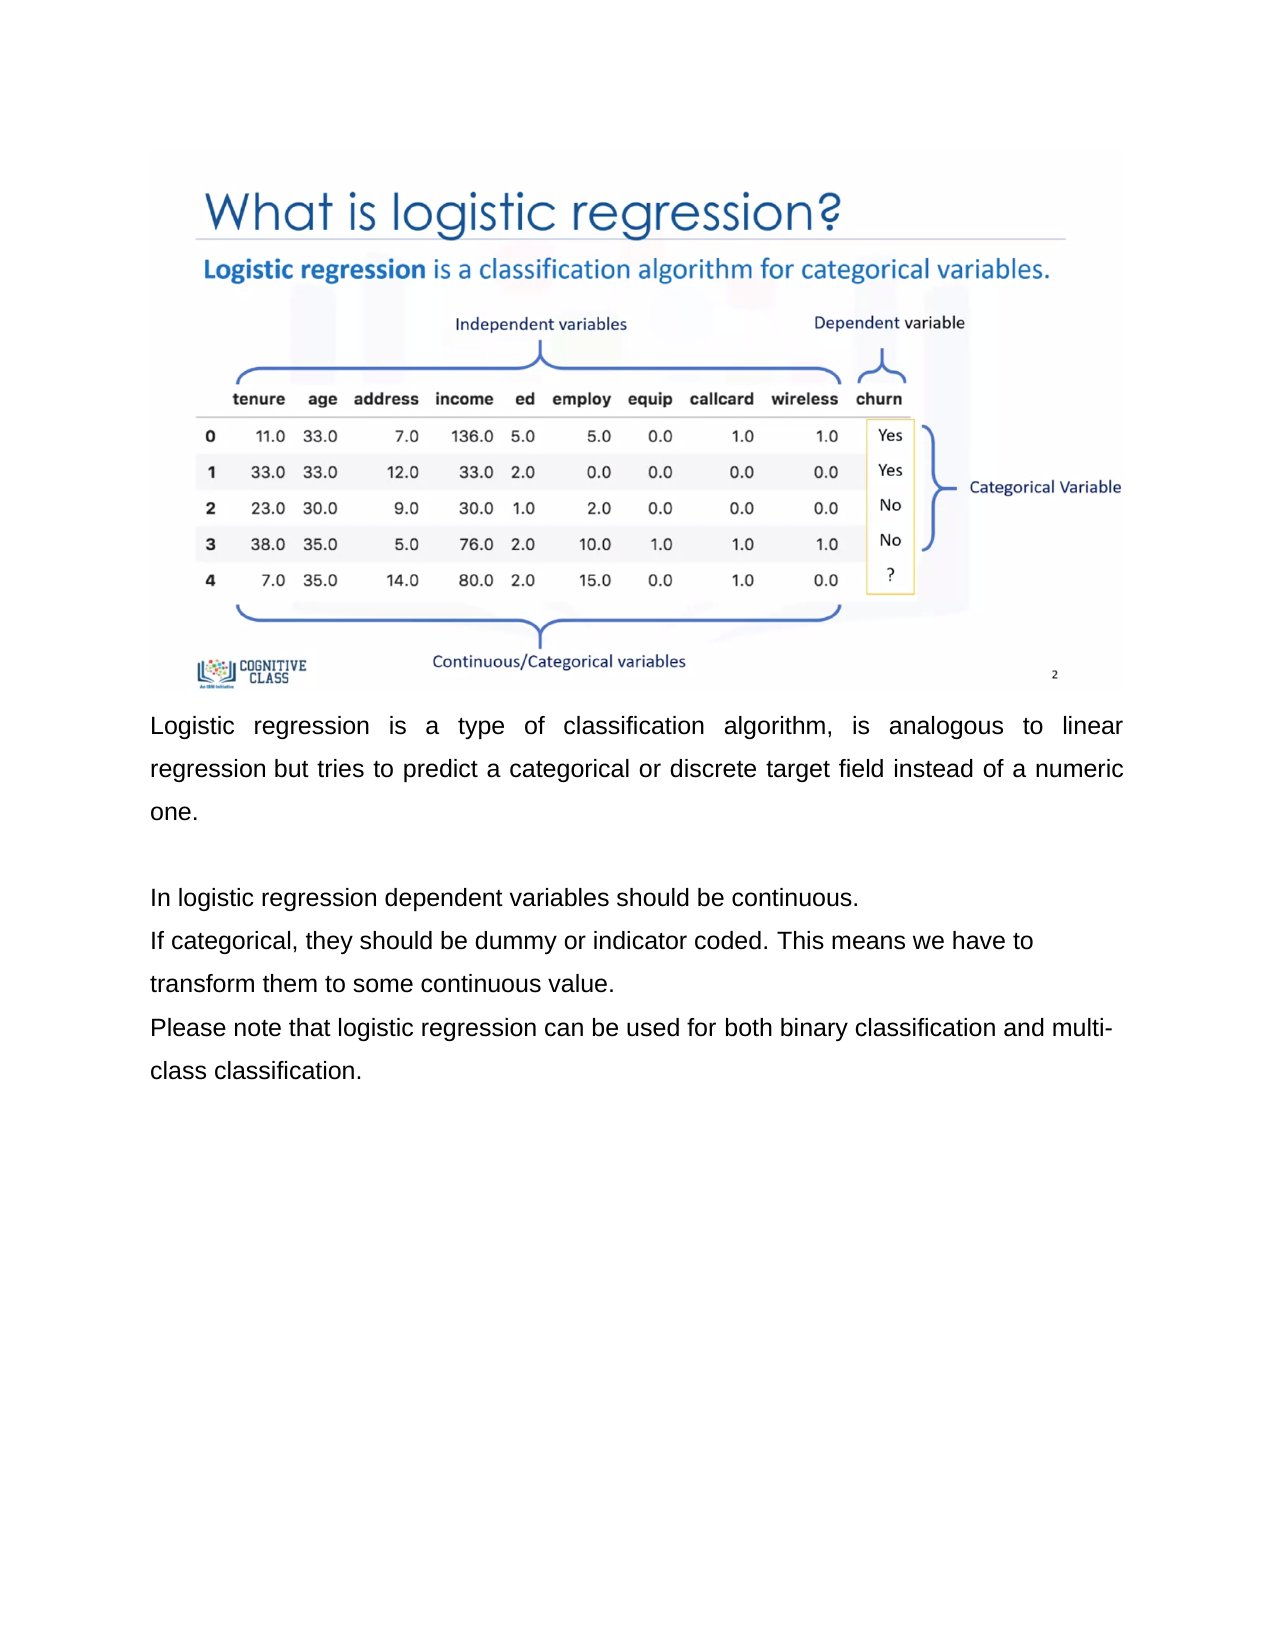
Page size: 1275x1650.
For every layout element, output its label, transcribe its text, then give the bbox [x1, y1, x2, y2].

text Logistic regression is a type of classification algorithm, is analogous to linear regression but tries to predict a categorical or discrete target field instead of a numeric one. [150, 711, 1125, 826]
text If categorical, they should be dummy or indicator coded. This means we have to transform them to some continuous value. [150, 926, 1125, 998]
text In logistic regression dependent variables should be continuous. [150, 883, 1125, 912]
picture [150, 150, 1125, 692]
text Please note that logistic regression can be used for both binary classification and multi-class classification. [150, 1013, 1125, 1084]
